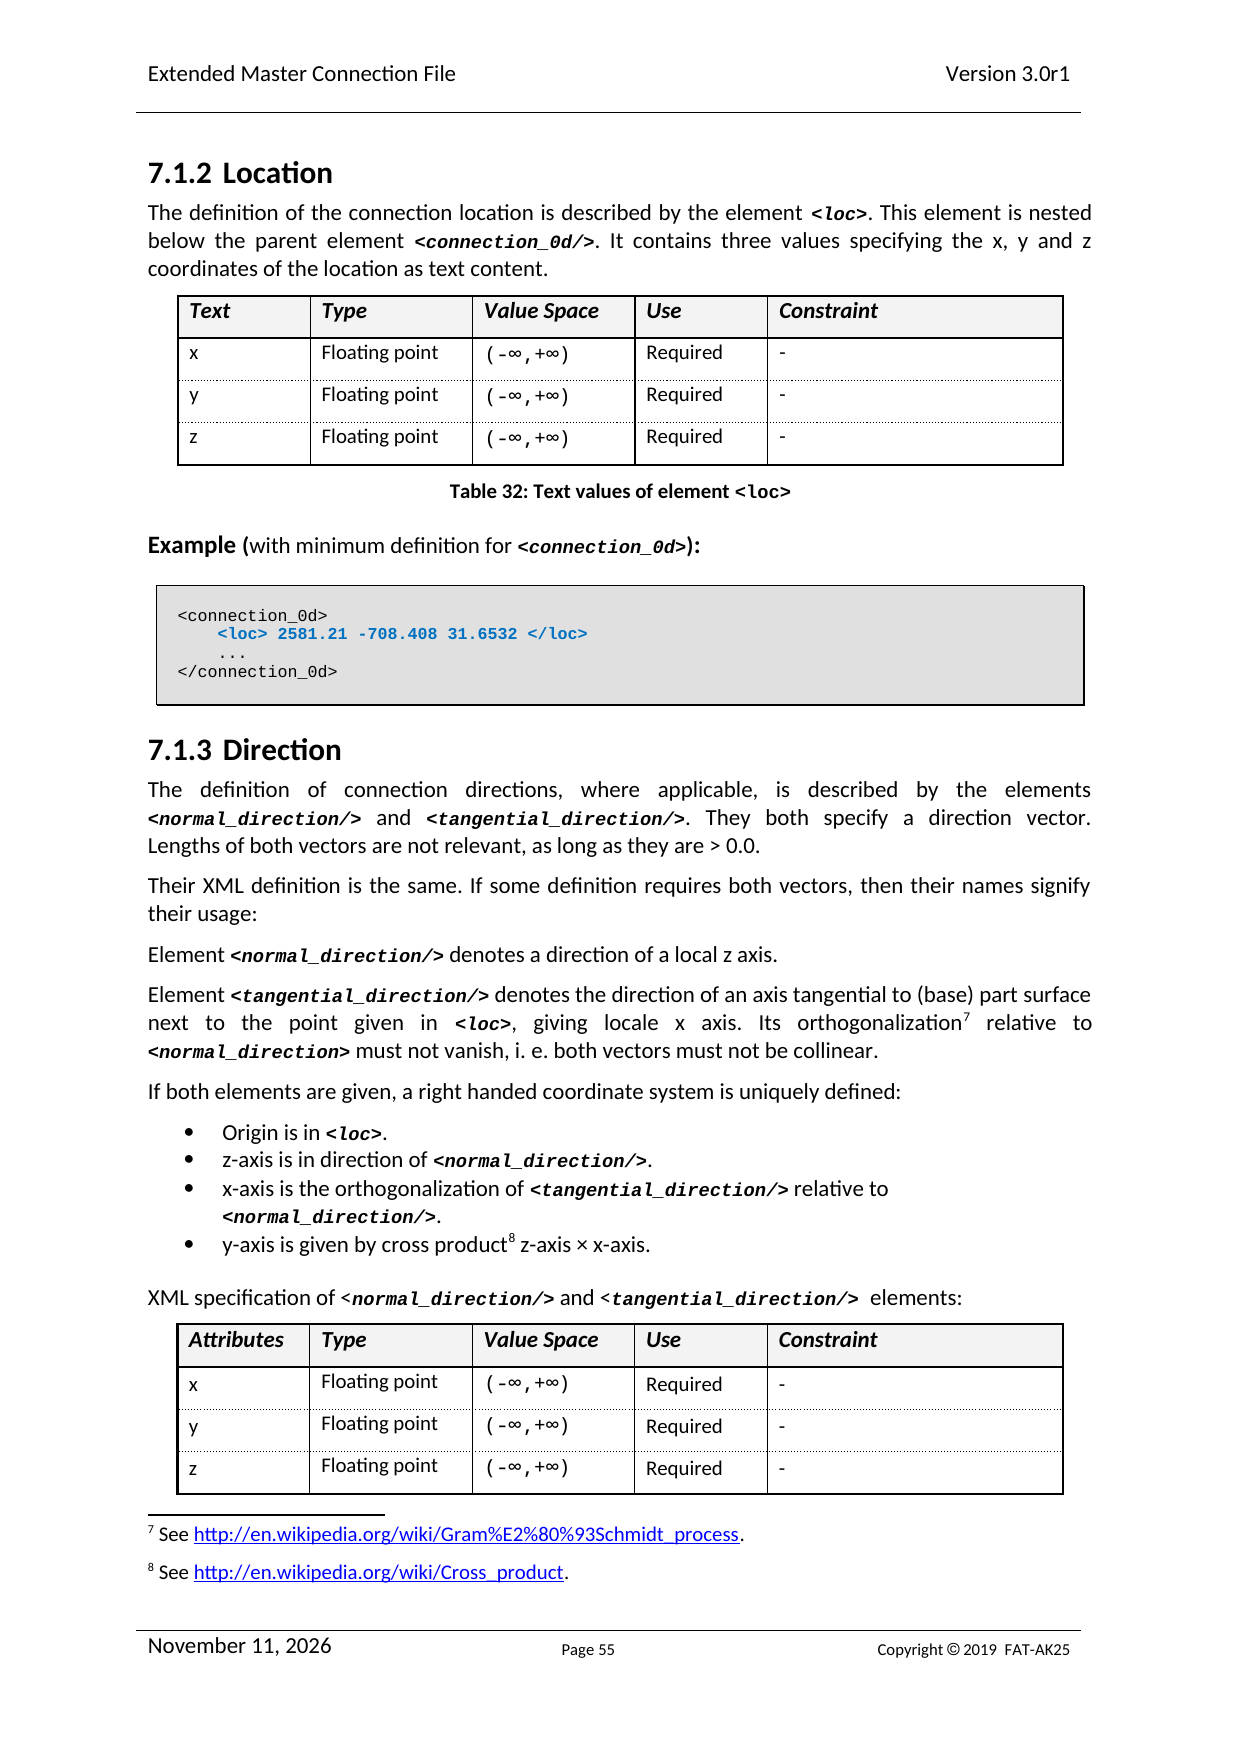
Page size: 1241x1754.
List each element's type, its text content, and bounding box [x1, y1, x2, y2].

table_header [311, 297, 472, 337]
text XML specification of <normal_direction/> and <tangential_direction/> elements: [148, 1283, 1092, 1311]
text Example (with minimum definition for <connection_0d>): [148, 529, 1092, 560]
text Element <normal_direction/> denotes a direction of a local z axis. [148, 940, 1092, 968]
text The definition of the connection location is described by the element <loc>. This element is nested below the parent element <connection_0d/>. It contains three values specifying the x, y and z coordinates of the location as text content. [148, 198, 1092, 282]
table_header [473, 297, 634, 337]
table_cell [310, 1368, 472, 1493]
list z-axis is in direction of <normal_direction/>. [185, 1146, 1092, 1174]
text Element <tangential_direction/> denotes the direction of an axis tangential to (base) part surface next to the point given in <loc>, giving locale x axis. Its orthogonalization relative to <normal_direction> must not vanish, i. e. both vectors must not be collinear. [148, 981, 1092, 1064]
subtitle Direction [148, 731, 1092, 769]
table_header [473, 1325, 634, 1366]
text The definition of connection directions, where applicable, is described by the elements <normal_direction/> and <tangential_direction/>. They both specify a direction vector. Lengths of both vectors are not relevant, as long as they are > 0.0. [148, 775, 1092, 859]
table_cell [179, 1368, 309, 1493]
text ... [157, 642, 1083, 661]
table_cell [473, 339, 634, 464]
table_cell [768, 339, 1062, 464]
text </connection_0d> [157, 661, 1083, 679]
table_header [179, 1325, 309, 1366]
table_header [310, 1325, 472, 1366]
list Origin is in <loc>. [185, 1118, 1092, 1146]
text If both elements are given, a right handed coordinate system is uniquely defined: [148, 1077, 1092, 1105]
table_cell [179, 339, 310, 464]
list x-axis is the orthogonalization of <tangential_direction/> relative to <normal_direction/>. [185, 1174, 1092, 1230]
subtitle Location [148, 154, 1092, 192]
text Table : Text values of element <loc> [148, 479, 1092, 504]
list y-axis is given by cross product z-axis × x-axis. [185, 1230, 1092, 1258]
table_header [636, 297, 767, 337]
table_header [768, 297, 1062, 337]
text Their XML definition is the same. If some definition requires both vectors, then their names signify their usage: [148, 871, 1092, 927]
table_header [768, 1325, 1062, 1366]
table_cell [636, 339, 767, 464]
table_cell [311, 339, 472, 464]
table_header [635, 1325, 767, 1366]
text <loc> 2581.21 -708.408 31.6532 </loc> [157, 623, 1083, 642]
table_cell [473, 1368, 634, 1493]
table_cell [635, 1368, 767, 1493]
text <connection_0d> [157, 604, 1083, 623]
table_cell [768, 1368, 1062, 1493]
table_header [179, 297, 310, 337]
